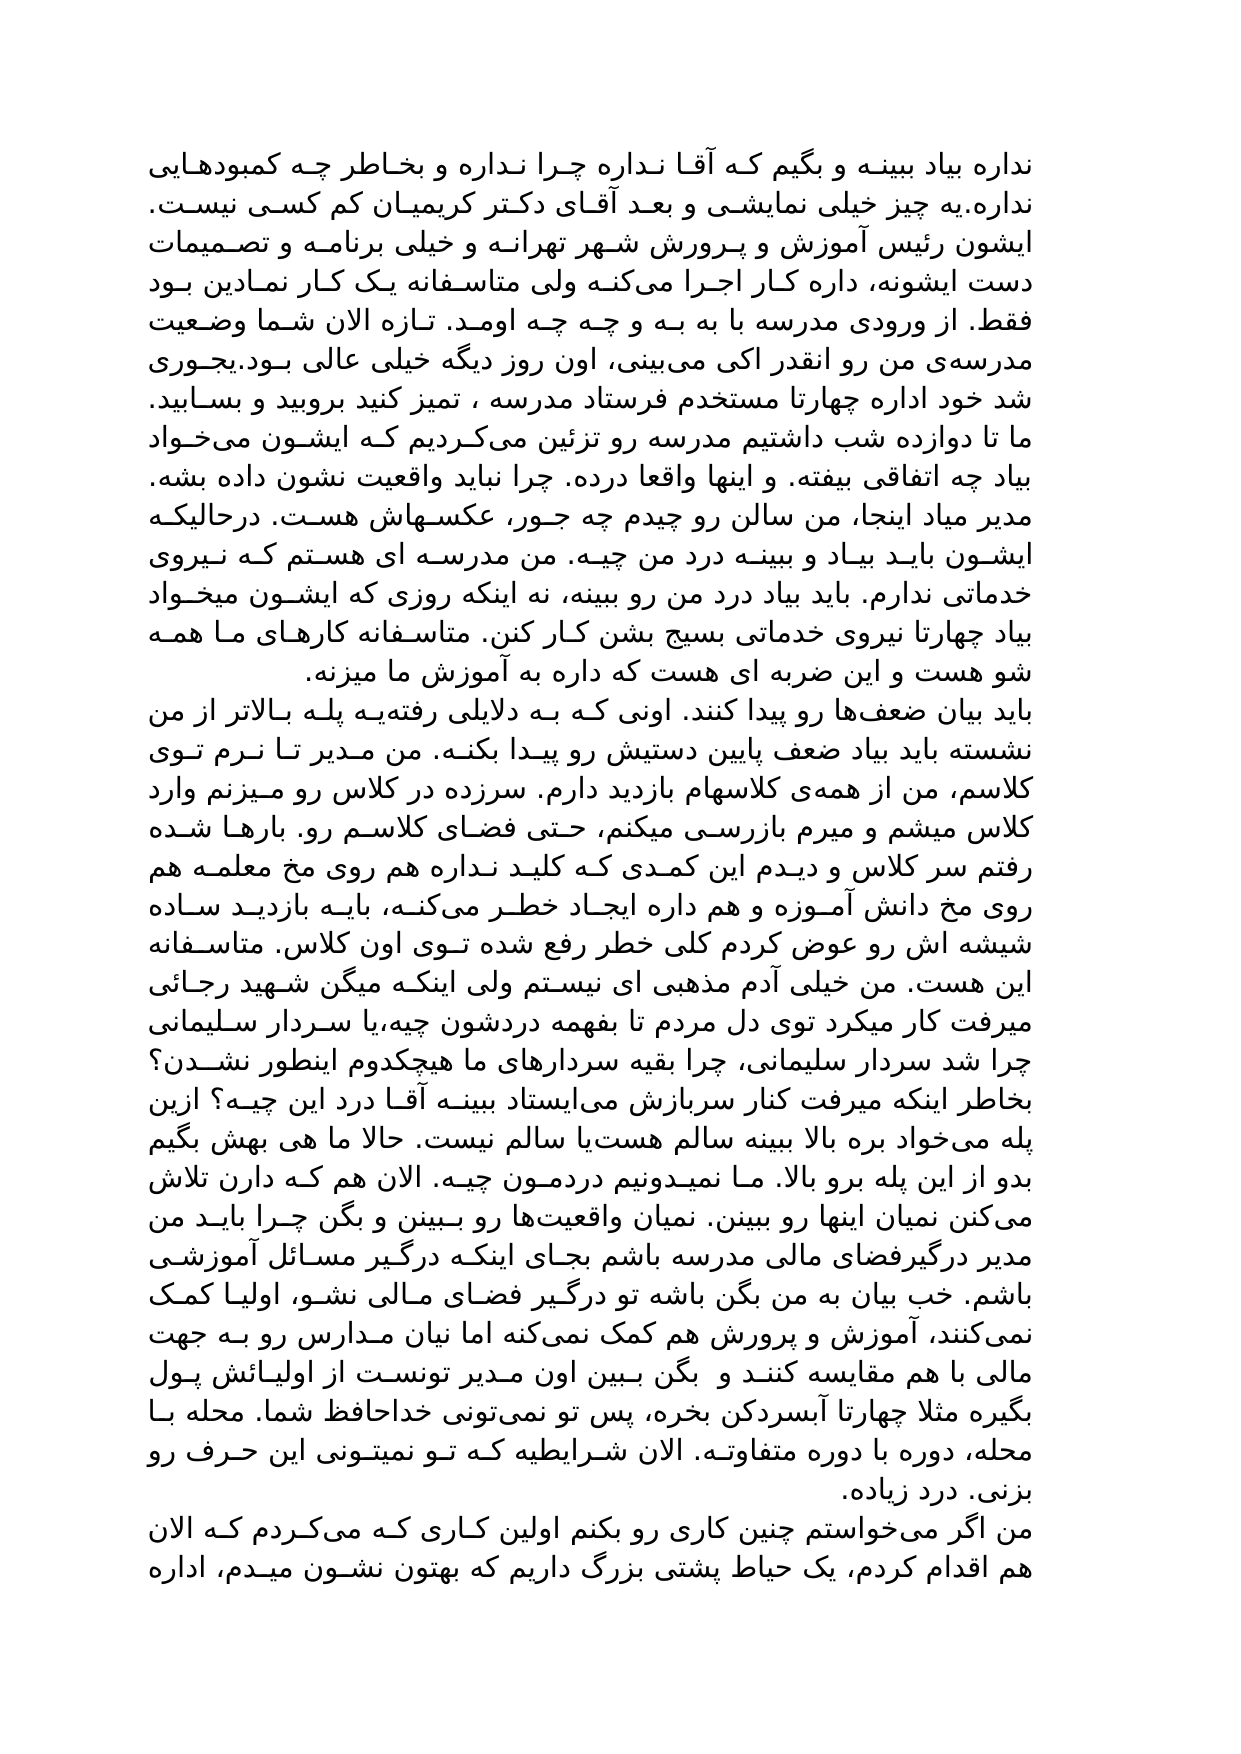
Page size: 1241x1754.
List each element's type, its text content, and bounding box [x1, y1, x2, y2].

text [148, 148, 1033, 688]
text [148, 1511, 1033, 1584]
text باید بیان ضعف‌ها رو پیدا کنند. اونی که به دلایلی رفته‌یه پله بالاتر از من نشسته باید بیاد ضعف پایین دستیش رو پیدا بکنه. من مدیر تا نرم توی کلاسم، من از همه‌ی کلاسهام بازدید دارم. سرزده در کلاس رو میزنم وارد کلاس میشم و میرم بازرسی میکنم، حتی فضای کلاسم رو. بارها شده رفتم سر کلاس و دیدم این کمدی که کلید نداره هم روی مخ معلمه هم روی مخ دانش آموزه و هم داره ایجاد خطر می‌کنه، با‌یه بازدید ساده شیشه اش رو عوض کردم کلی خطر رفع شده توی اون کلاس. متاسفانه این هست. من خیلی آدم مذهبی ای نیستم ولی اینکه میگن شهید رجائی میرفت کار میکرد توی دل مردم تا بفهمه دردشون چیه،‌یا سردار سلیمانی چرا شد سردار سلیمانی، چرا بقیه سردارهای ما هیچکدوم اینطور نشدن؟ بخاطر اینکه میرفت کنار سربازش می‌ایستاد ببینه آقا درد این چیه؟ از‌ین پله می‌خواد بره بالا ببینه سالم هست‌یا سالم نیست. حالا ما هی بهش بگیم بدو از این پله برو بالا. ما نمیدونیم دردمون چیه. الان هم که دارن تلاش می‌کنن نمیان اینها رو ببینن. نمیان واقعیت‌ها رو ببینن و بگن چرا باید من مدیر درگیرفضای مالی مدرسه باشم بجای اینکه درگیر مسائل آموزشی باشم. خب بیان به من بگن باشه تو درگیر فضای مالی نشو، اولیا کمک نمی‌کنند، آموزش و پرورش هم کمک نمی‌کنه اما نیان مدارس رو به جهت مالی با هم مقایسه کنند و بگن ببین اون مدیر تونست از اولیائش پول بگیره مثلا چهارتا آبسردکن بخره، پس تو نمی‌تونی خداحافظ شما. محله با محله، دوره با دوره متفاوته. الان شرایطیه که تو نمیتونی این حرف رو بزنی. درد زیاده. [148, 693, 1033, 1506]
